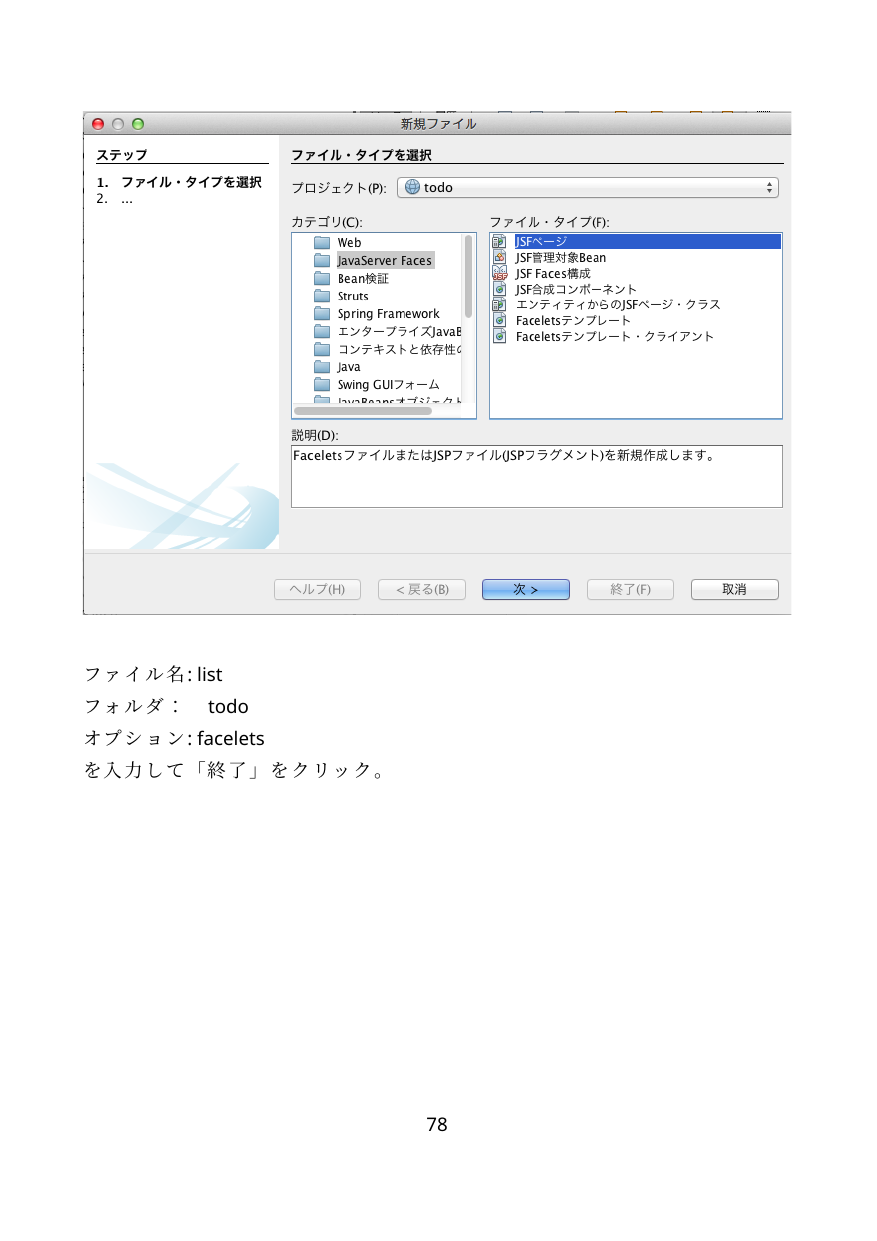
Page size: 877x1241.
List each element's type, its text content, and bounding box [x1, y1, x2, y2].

text を入力して「終了」をクリック。 [83, 753, 791, 785]
text ファイル名: list [83, 657, 791, 689]
picture [82, 111, 792, 615]
text フォルダ： todo [83, 689, 791, 721]
text オプション: facelets [83, 721, 791, 753]
